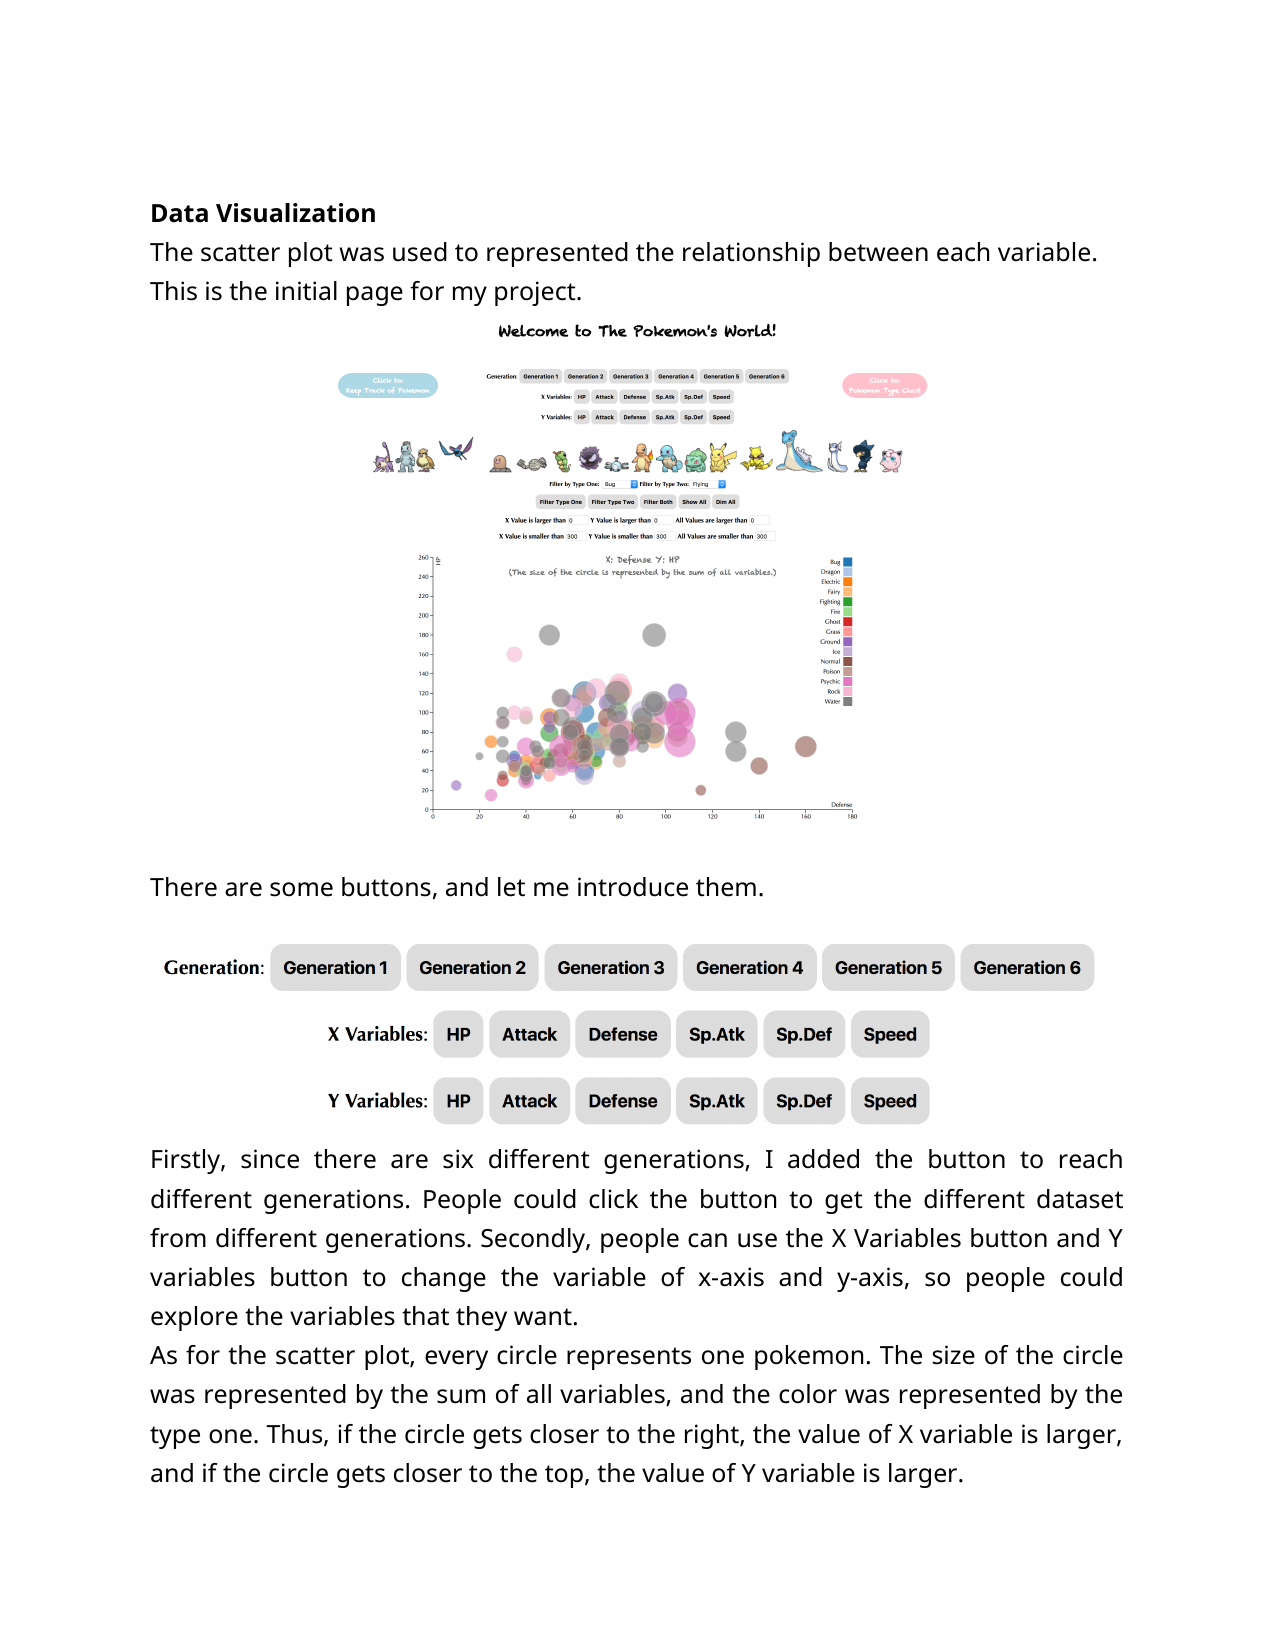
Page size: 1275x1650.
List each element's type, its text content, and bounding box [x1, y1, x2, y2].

picture [278, 313, 997, 826]
text Data Visualization [150, 196, 1125, 230]
text This is the initial page for my project. [150, 274, 1125, 308]
text As for the scatter plot, every circle represents one pokemon. The size of the circle was represented by the sum of all variables, and the color was represented by the type one. Thus, if the circle gets closer to the right, the value of X variable is larger, and if the circle gets closer to the top, the value of Y variable is larger. [150, 1338, 1125, 1489]
text There are some buttons, and let me introduce them. [150, 869, 1125, 904]
text Firstly, since there are six different generations, I added the button to reach different generations. People could click the button to get the different dataset from different generations. Secondly, people can use the X Variables button and Y variables button to change the variable of x-axis and y-axis, so people could explore the variables that they want. [150, 1142, 1125, 1333]
picture [150, 908, 1125, 1138]
text The scatter plot was used to represented the relationship between each variable. [150, 235, 1125, 269]
